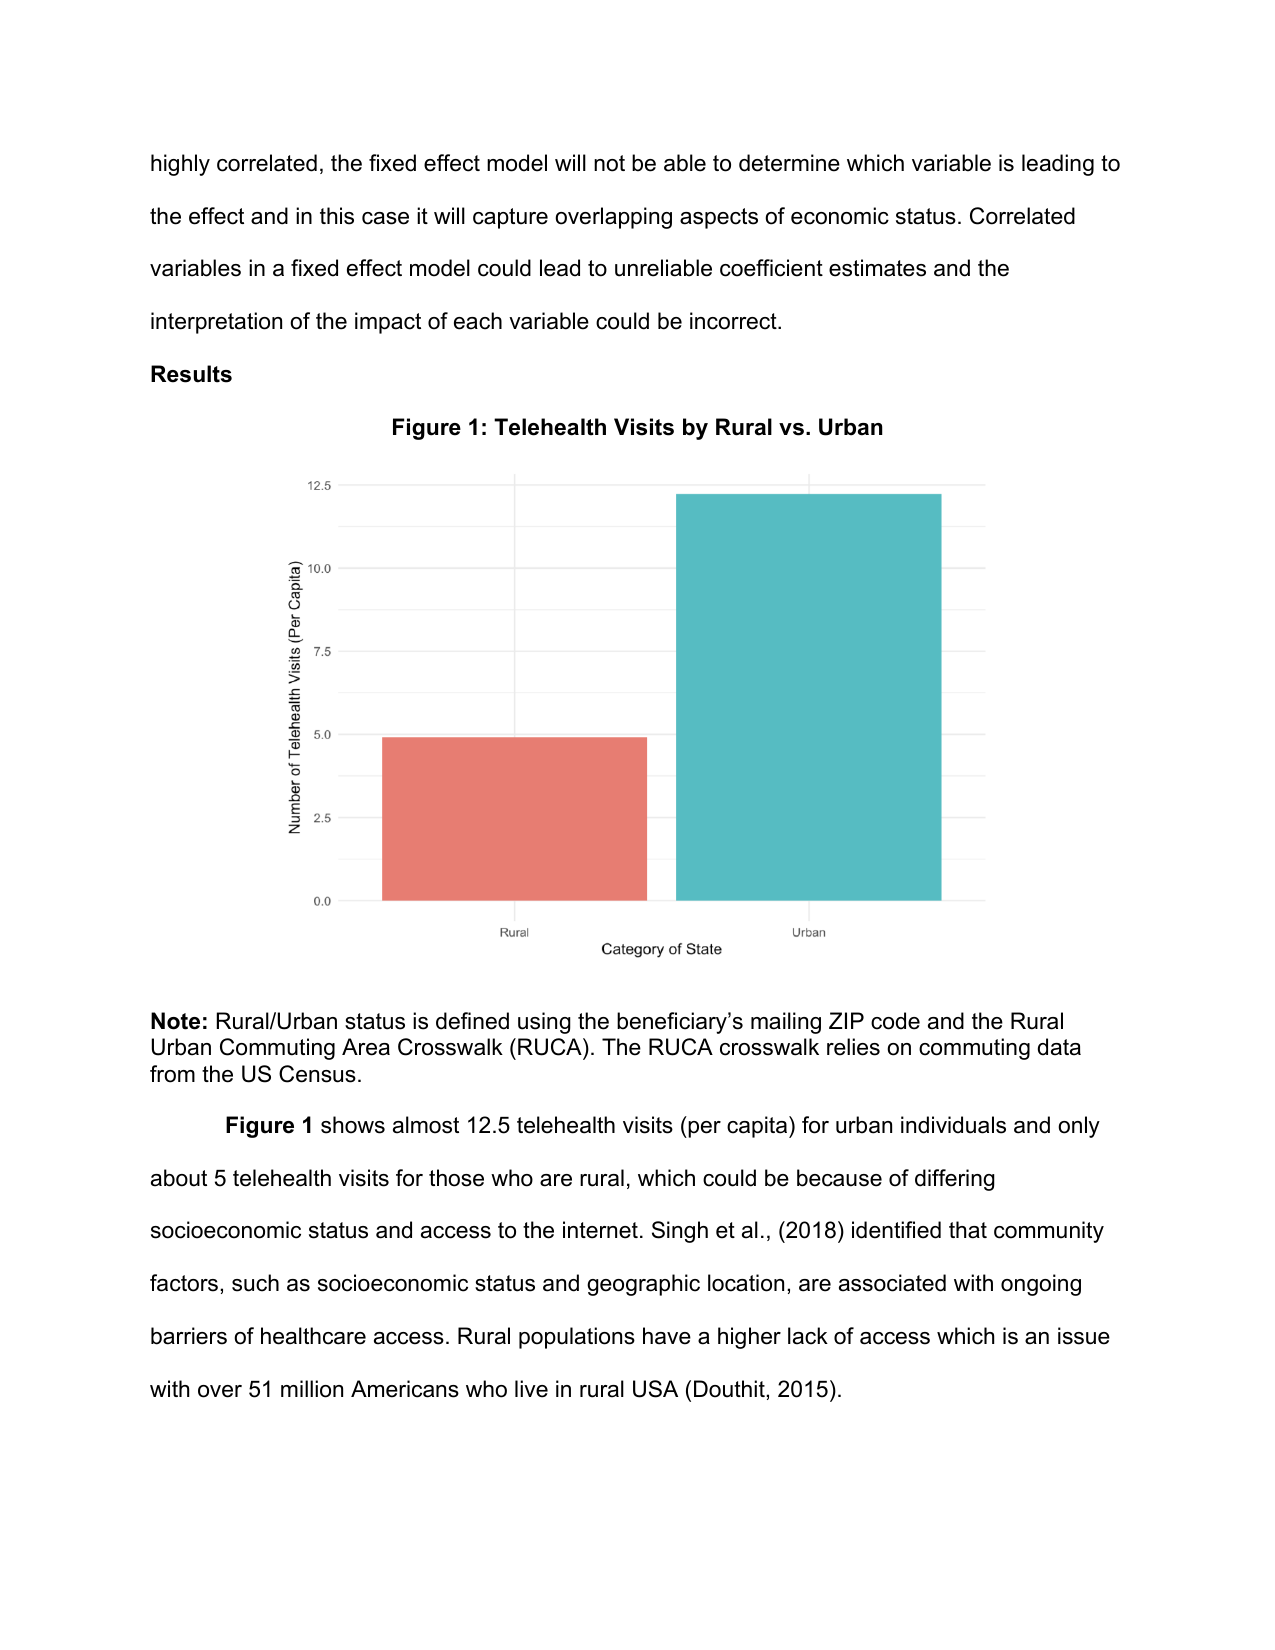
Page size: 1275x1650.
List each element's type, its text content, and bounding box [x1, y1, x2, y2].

text Results [150, 361, 1125, 387]
picture [267, 465, 1008, 983]
text Figure 1: Telehealth Visits by Rural vs. Urban [150, 413, 1125, 440]
text Figure 1 shows almost 12.5 telehealth visits (per capita) for urban individuals and only about 5 telehealth visits for those who are rural, which could be because of differing socioeconomic status and access to the internet. Singh et al., (2018) identified that community factors, such as socioeconomic status and geographic location, are associated with ongoing barriers of healthcare access. Rural populations have a higher lack of access which is an issue with over 51 million Americans who live in rural USA (Douthit, 2015). [150, 1112, 1125, 1402]
text Note: Rural/Urban status is defined using the beneficiary’s mailing ZIP code and the Rural Urban Commuting Area Crosswalk (RUCA). The RUCA crosswalk relies on commuting data from the US Census. [150, 1008, 1125, 1087]
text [150, 150, 1125, 334]
